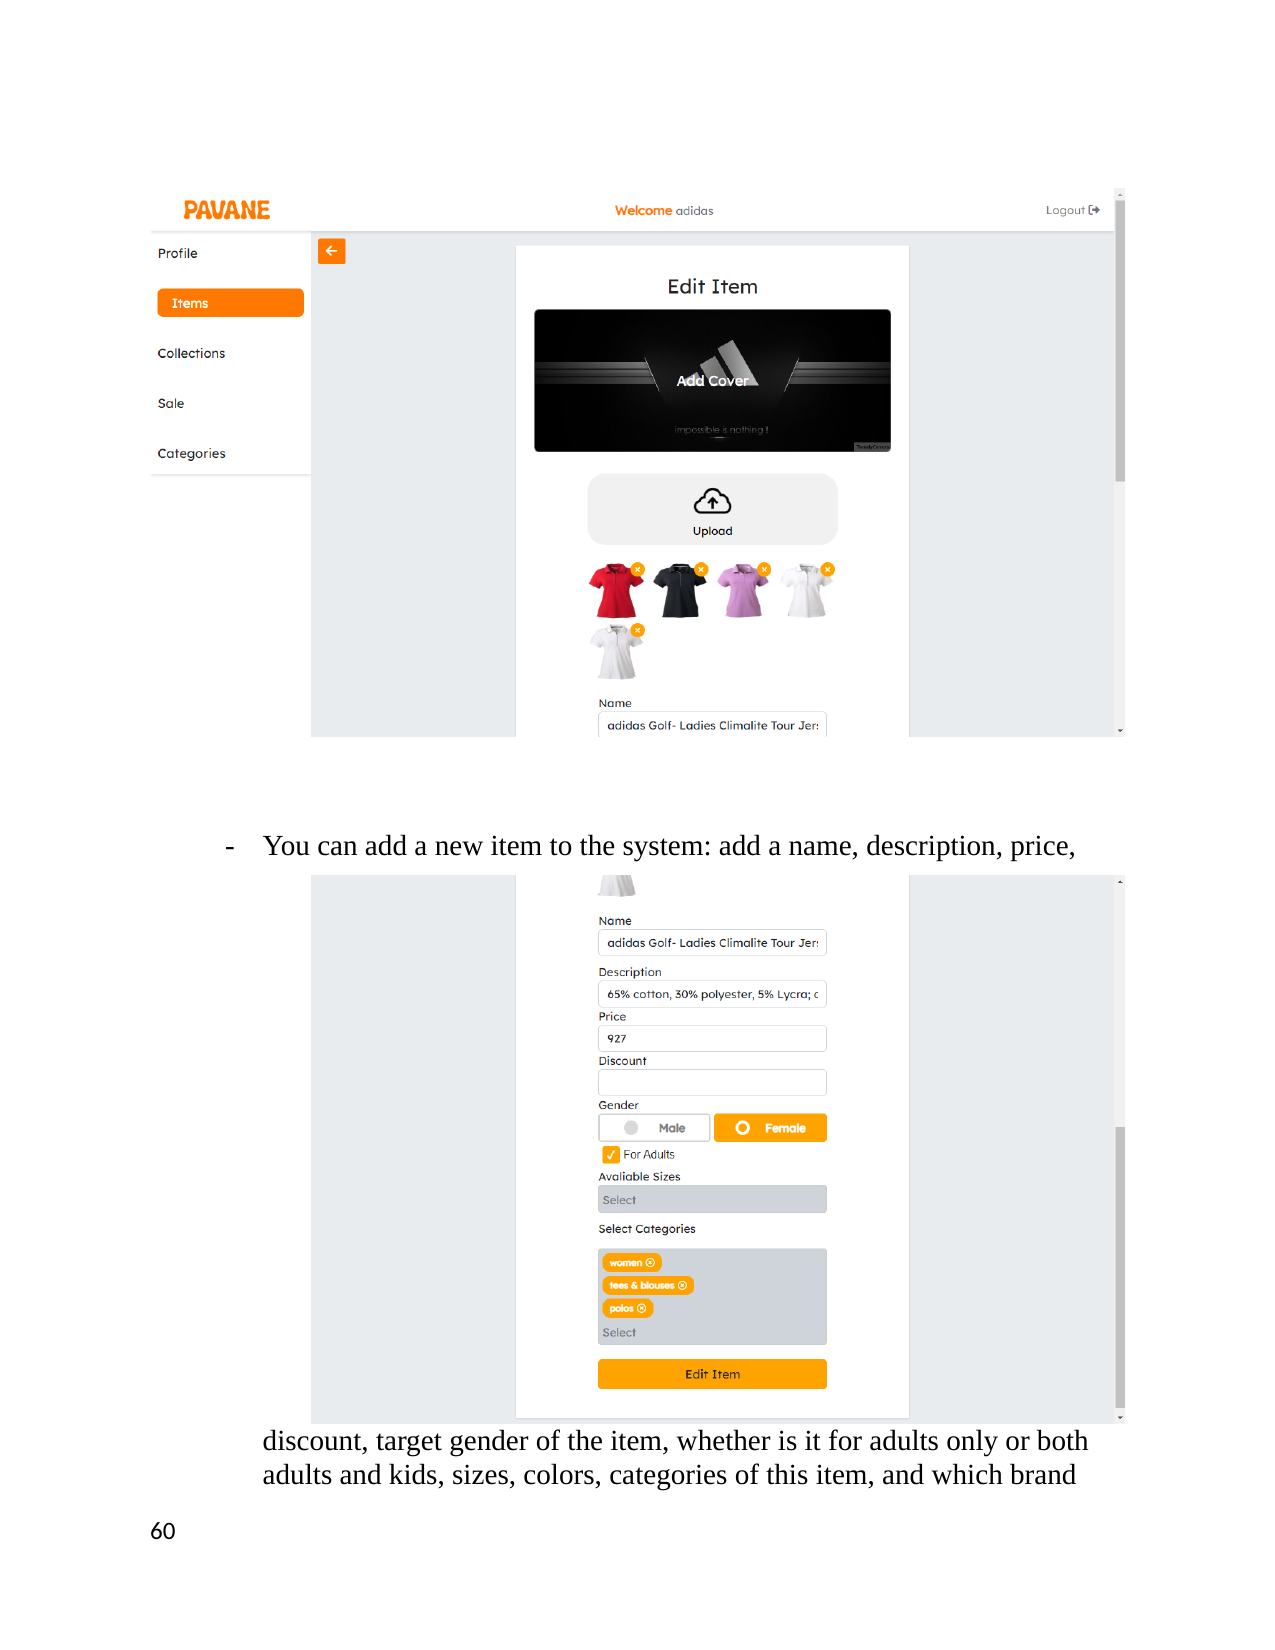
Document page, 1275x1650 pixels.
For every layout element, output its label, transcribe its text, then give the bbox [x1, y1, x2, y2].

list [225, 1424, 1125, 1490]
picture [150, 188, 1125, 737]
picture [150, 875, 1125, 1424]
